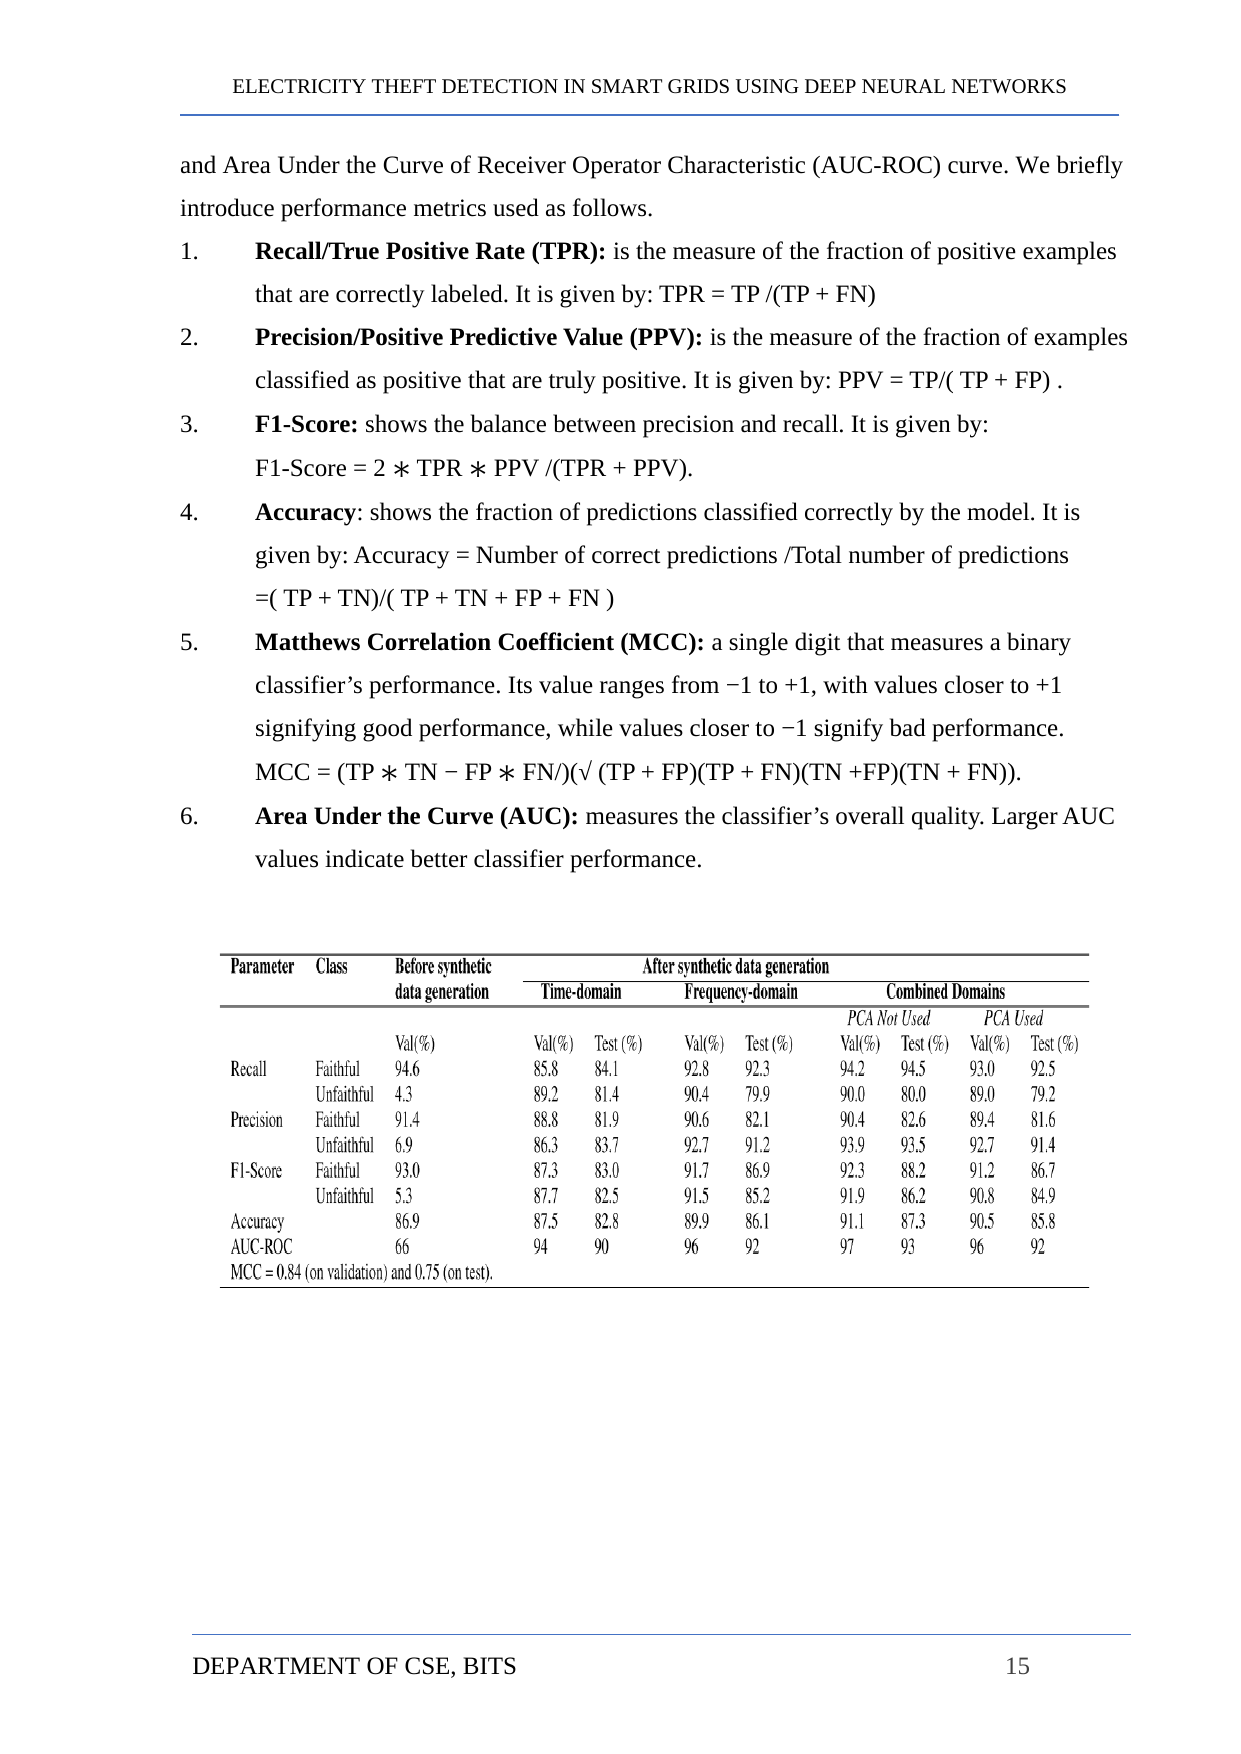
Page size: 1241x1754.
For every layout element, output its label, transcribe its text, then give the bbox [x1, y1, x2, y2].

list F1-Score: shows the balance between precision and recall. It is given by: [180, 409, 1131, 437]
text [180, 150, 1131, 222]
list MCC = (TP ∗ TN − FP ∗ FN/)(√ (TP + FP)(TP + FN)(TN +FP)(TN + FN)). [255, 756, 1131, 786]
list Area Under the Curve (AUC): measures the classifier’s overall quality. Larger AUC values indicate better classifier performance. [180, 801, 1131, 873]
list F1-Score = 2 ∗ TPR ∗ PPV /(TPR + PPV). [255, 452, 1131, 482]
list Matthews Correlation Coefficient (MCC): a single digit that measures a binary classifier’s performance. Its value ranges from −1 to +1, with values closer to +1 signifying good performance, while values closer to −1 signify bad performance. [180, 627, 1131, 742]
list Precision/Positive Predictive Value (PPV): is the measure of the fraction of examples classified as positive that are truly positive. It is given by: PPV = TP/( TP + FP) . [180, 322, 1131, 394]
list Recall/True Positive Rate (TPR): is the measure of the fraction of positive examples that are correctly labeled. It is given by: TPR = TP /(TP + FN) [180, 236, 1131, 308]
picture [215, 930, 1097, 1304]
list Accuracy: shows the fraction of predictions classified correctly by the model. It is given by: Accuracy = Number of correct predictions /Total number of predictions =( TP + TN)/( TP + TN + FP + FN ) [180, 497, 1131, 612]
